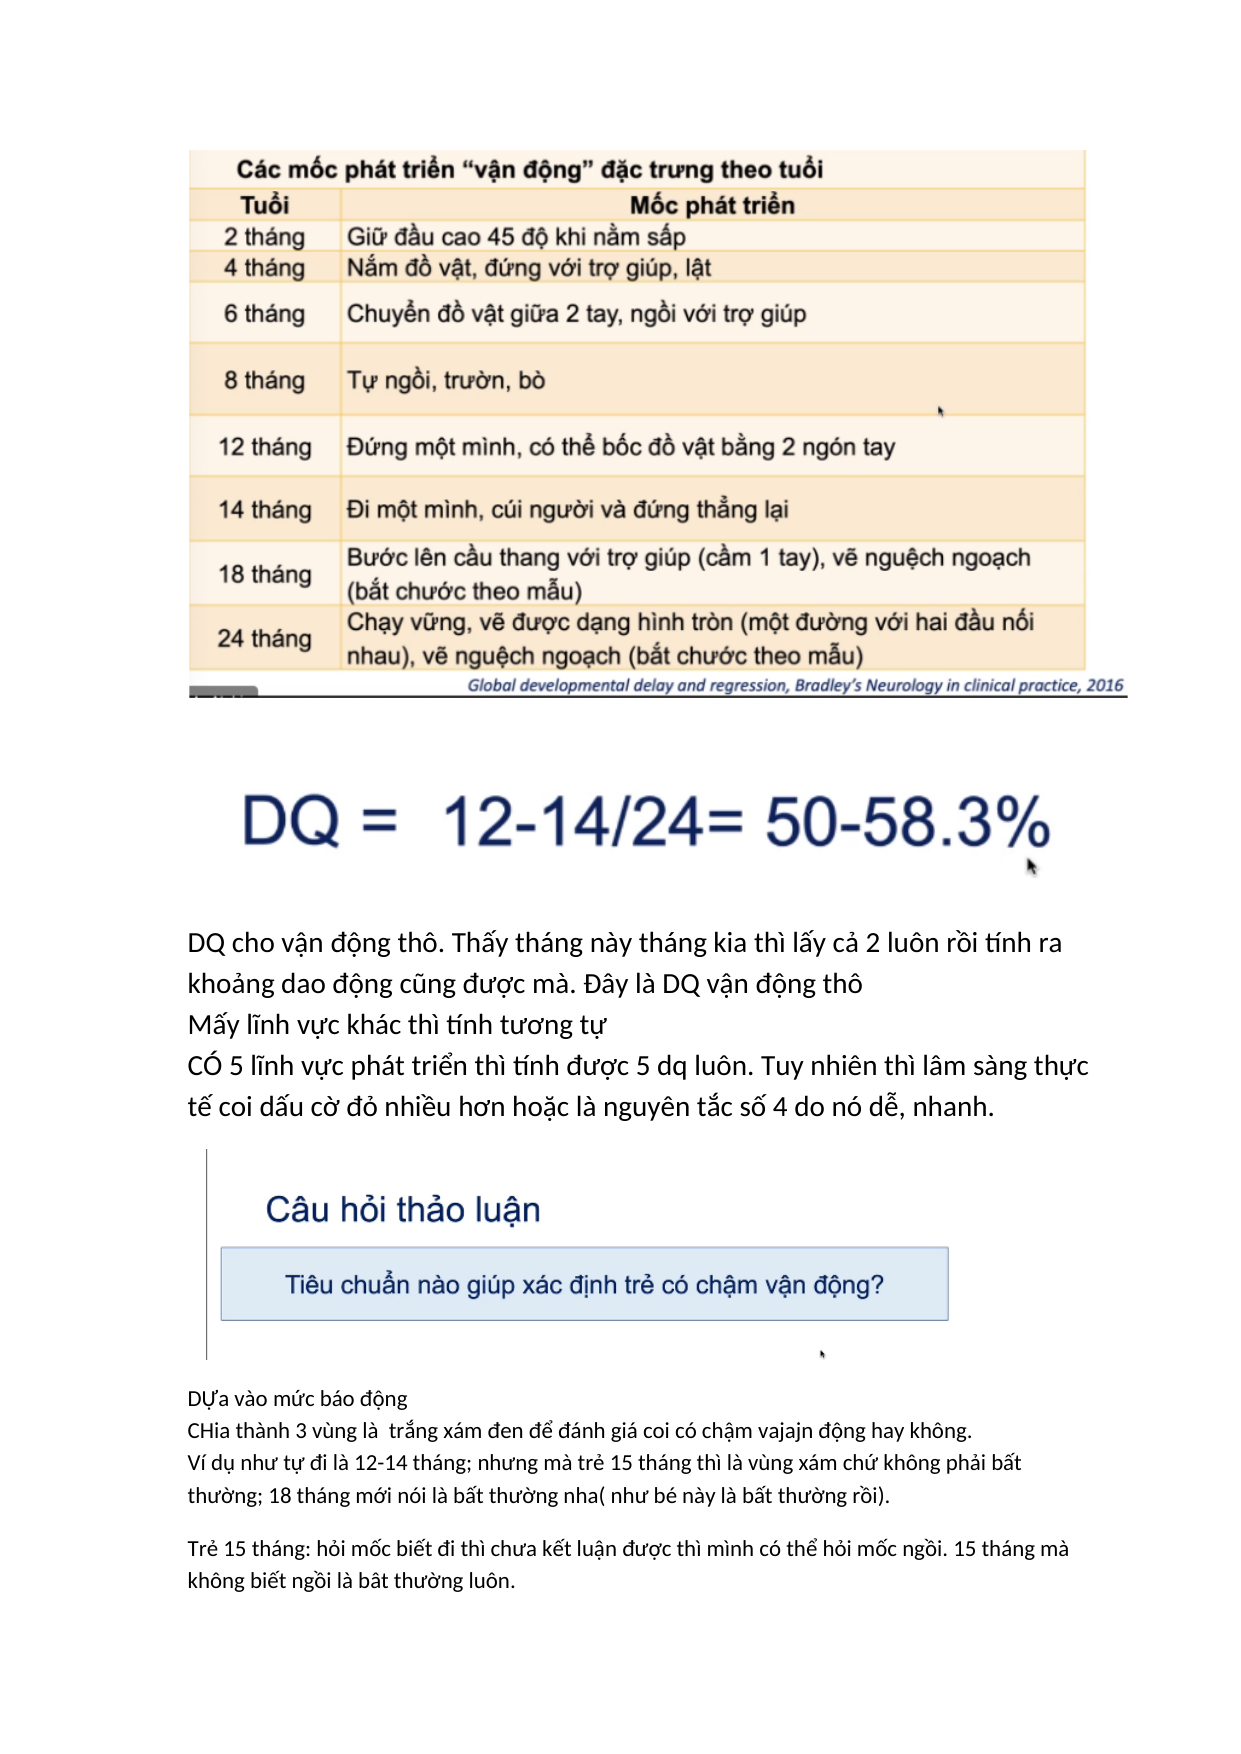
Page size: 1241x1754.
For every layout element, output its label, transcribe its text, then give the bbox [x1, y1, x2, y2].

text DQ cho vận động thô. Thấy tháng này tháng kia thì lấy cả 2 luôn rồi tính ra khoảng dao động cũng được mà. Đây là DQ vận động thô Mấy lĩnh vực khác thì tính tương tự CÓ 5 lĩnh vực phát triển thì tính được 5 dq luôn. Tuy nhiên thì lâm sàng thực tế coi dấu cờ đỏ nhiều hơn hoặc là nguyên tắc số 4 do nó dễ, nhanh. [187, 924, 1090, 1124]
text DỰa vào mức báo động CHia thành 3 vùng là trắng xám đen để đánh giá coi có chậm vajajn động hay không. Ví dụ như tự đi là 12-14 tháng; nhưng mà trẻ 15 tháng thì là vùng xám chứ không phải bất thường; 18 tháng mới nói là bất thường nha( như bé này là bất thường rồi). [187, 1384, 1090, 1509]
picture [187, 728, 1100, 900]
text Trẻ 15 tháng: hỏi mốc biết đi thì chưa kết luận được thì mình có thể hỏi mốc ngồi. 15 tháng mà không biết ngồi là bât thường luôn. [187, 1534, 1090, 1594]
picture [187, 150, 1128, 704]
